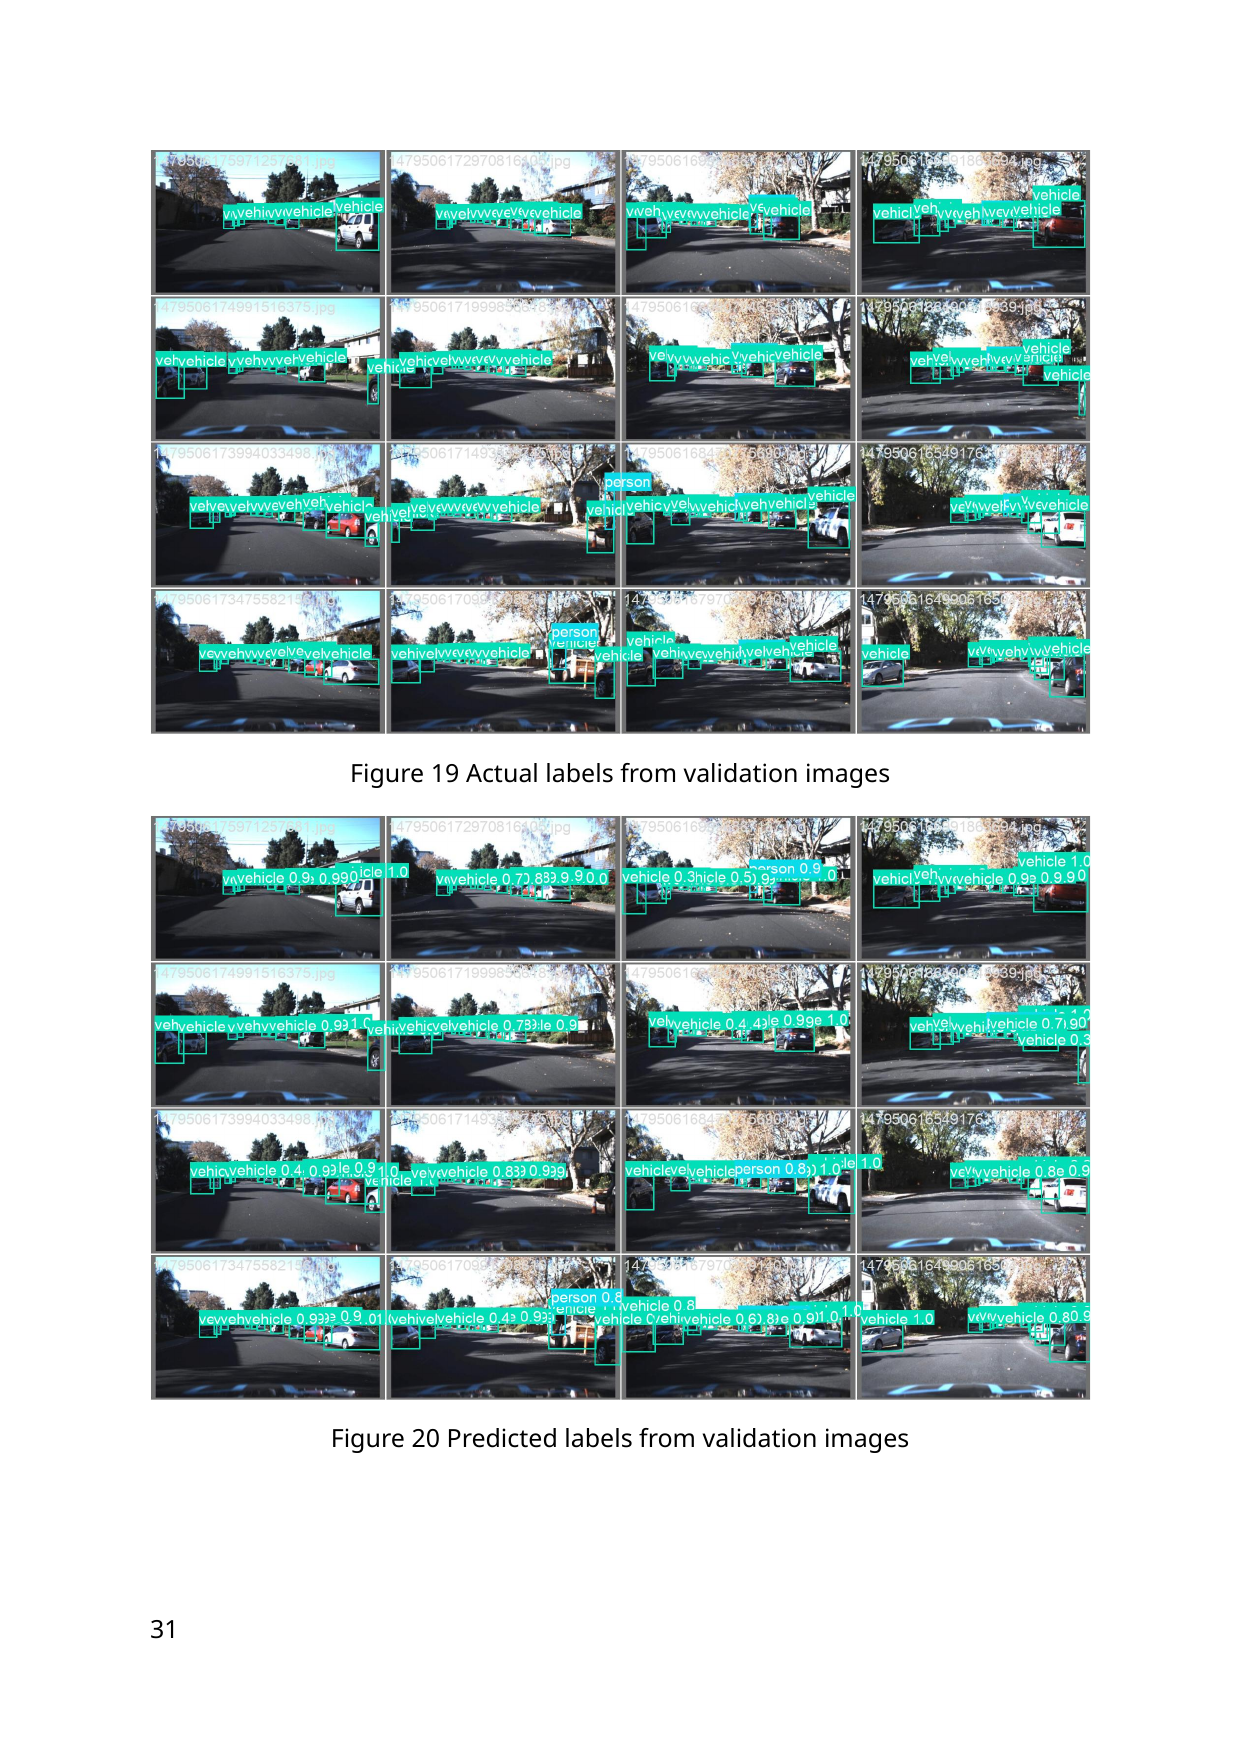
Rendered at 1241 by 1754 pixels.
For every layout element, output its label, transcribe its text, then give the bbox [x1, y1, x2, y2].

picture [150, 815, 1091, 1400]
text Figure 20 Predicted labels from validation images [150, 1421, 1090, 1455]
text Figure 19 Actual labels from validation images [150, 756, 1090, 789]
picture [150, 150, 1091, 734]
